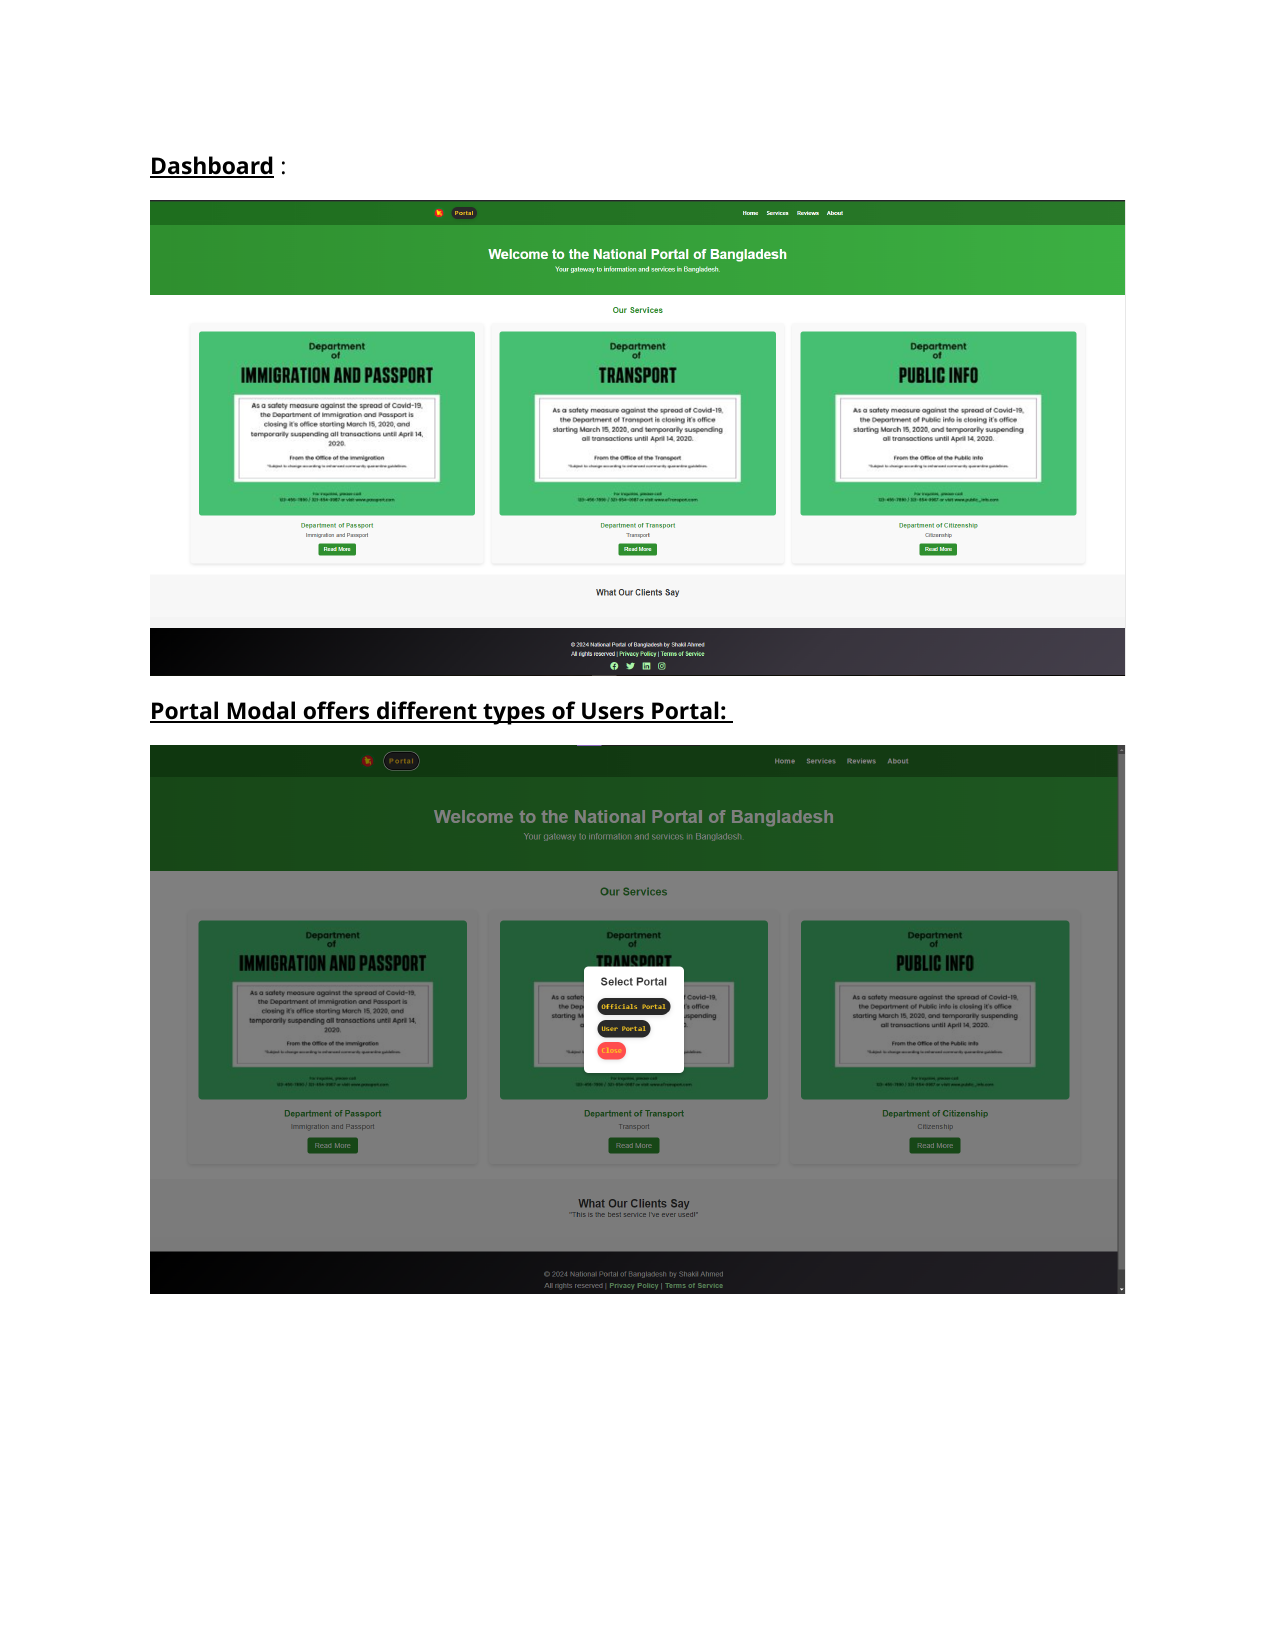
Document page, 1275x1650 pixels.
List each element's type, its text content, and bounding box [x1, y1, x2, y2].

text Dashboard : [150, 150, 1125, 181]
text Portal Modal offers different types of Users Portal: [150, 695, 1125, 726]
picture [150, 200, 1125, 676]
picture [150, 745, 1125, 1294]
